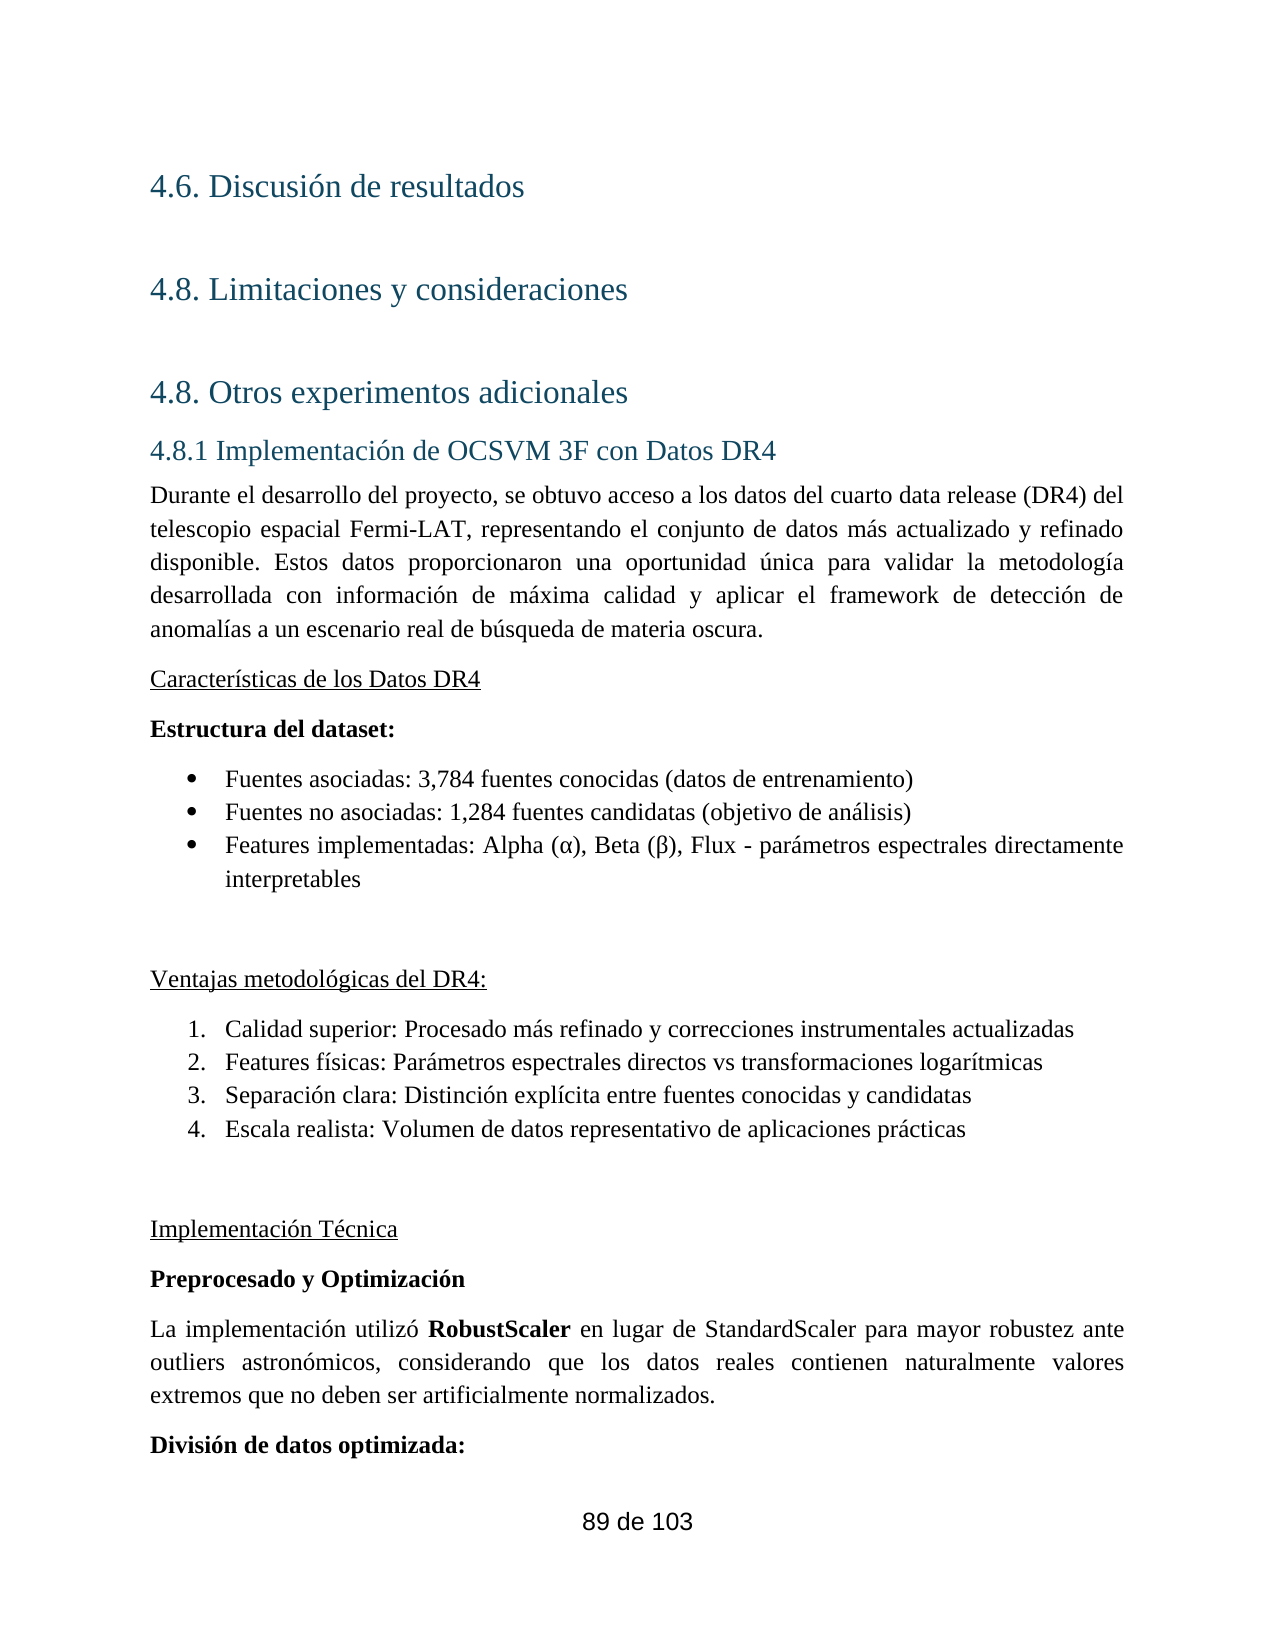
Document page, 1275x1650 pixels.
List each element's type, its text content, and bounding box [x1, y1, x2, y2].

text Ventajas metodológicas del DR4: [150, 964, 1125, 992]
text La implementación utilizó RobustScaler en lugar de StandardScaler para mayor robustez ante outliers astronómicos, considerando que los datos reales contienen naturalmente valores extremos que no deben ser artificialmente normalizados. [150, 1314, 1125, 1409]
subtitle 4.8.1 Implementación de OCSVM 3F con Datos DR4 [150, 433, 1125, 467]
text Preprocesado y Optimización [150, 1264, 1125, 1292]
list Fuentes asociadas: 3,784 fuentes conocidas (datos de entrenamiento) [187, 764, 1125, 792]
text Estructura del dataset: [150, 714, 1125, 742]
text Características de los Datos DR4 [150, 664, 1125, 692]
subtitle 4.8. Limitaciones y consideraciones [150, 269, 1125, 308]
subtitle 4.8. Otros experimentos adicionales [150, 372, 1125, 410]
text Implementación Técnica [150, 1214, 1125, 1242]
list Escala realista: Volumen de datos representativo de aplicaciones prácticas [187, 1114, 1125, 1142]
list Features implementadas: Alpha (α), Beta (β), Flux - parámetros espectrales directamente interpretables [187, 830, 1125, 892]
subtitle 4.6. Discusión de resultados [150, 167, 1125, 205]
list Separación clara: Distinción explícita entre fuentes conocidas y candidatas [187, 1080, 1125, 1109]
text División de datos optimizada: [150, 1430, 1125, 1459]
text Durante el desarrollo del proyecto, se obtuvo acceso a los datos del cuarto data release (DR4) del telescopio espacial Fermi-LAT, representando el conjunto de datos más actualizado y refinado disponible. Estos datos proporcionaron una oportunidad única para validar la metodología desarrollada con información de máxima calidad y aplicar el framework de detección de anomalías a un escenario real de búsqueda de materia oscura. [150, 480, 1125, 642]
list Fuentes no asociadas: 1,284 fuentes candidatas (objetivo de análisis) [187, 797, 1125, 826]
list Calidad superior: Procesado más refinado y correcciones instrumentales actualizadas [187, 1014, 1125, 1042]
list Features físicas: Parámetros espectrales directos vs transformaciones logarítmicas [187, 1047, 1125, 1076]
